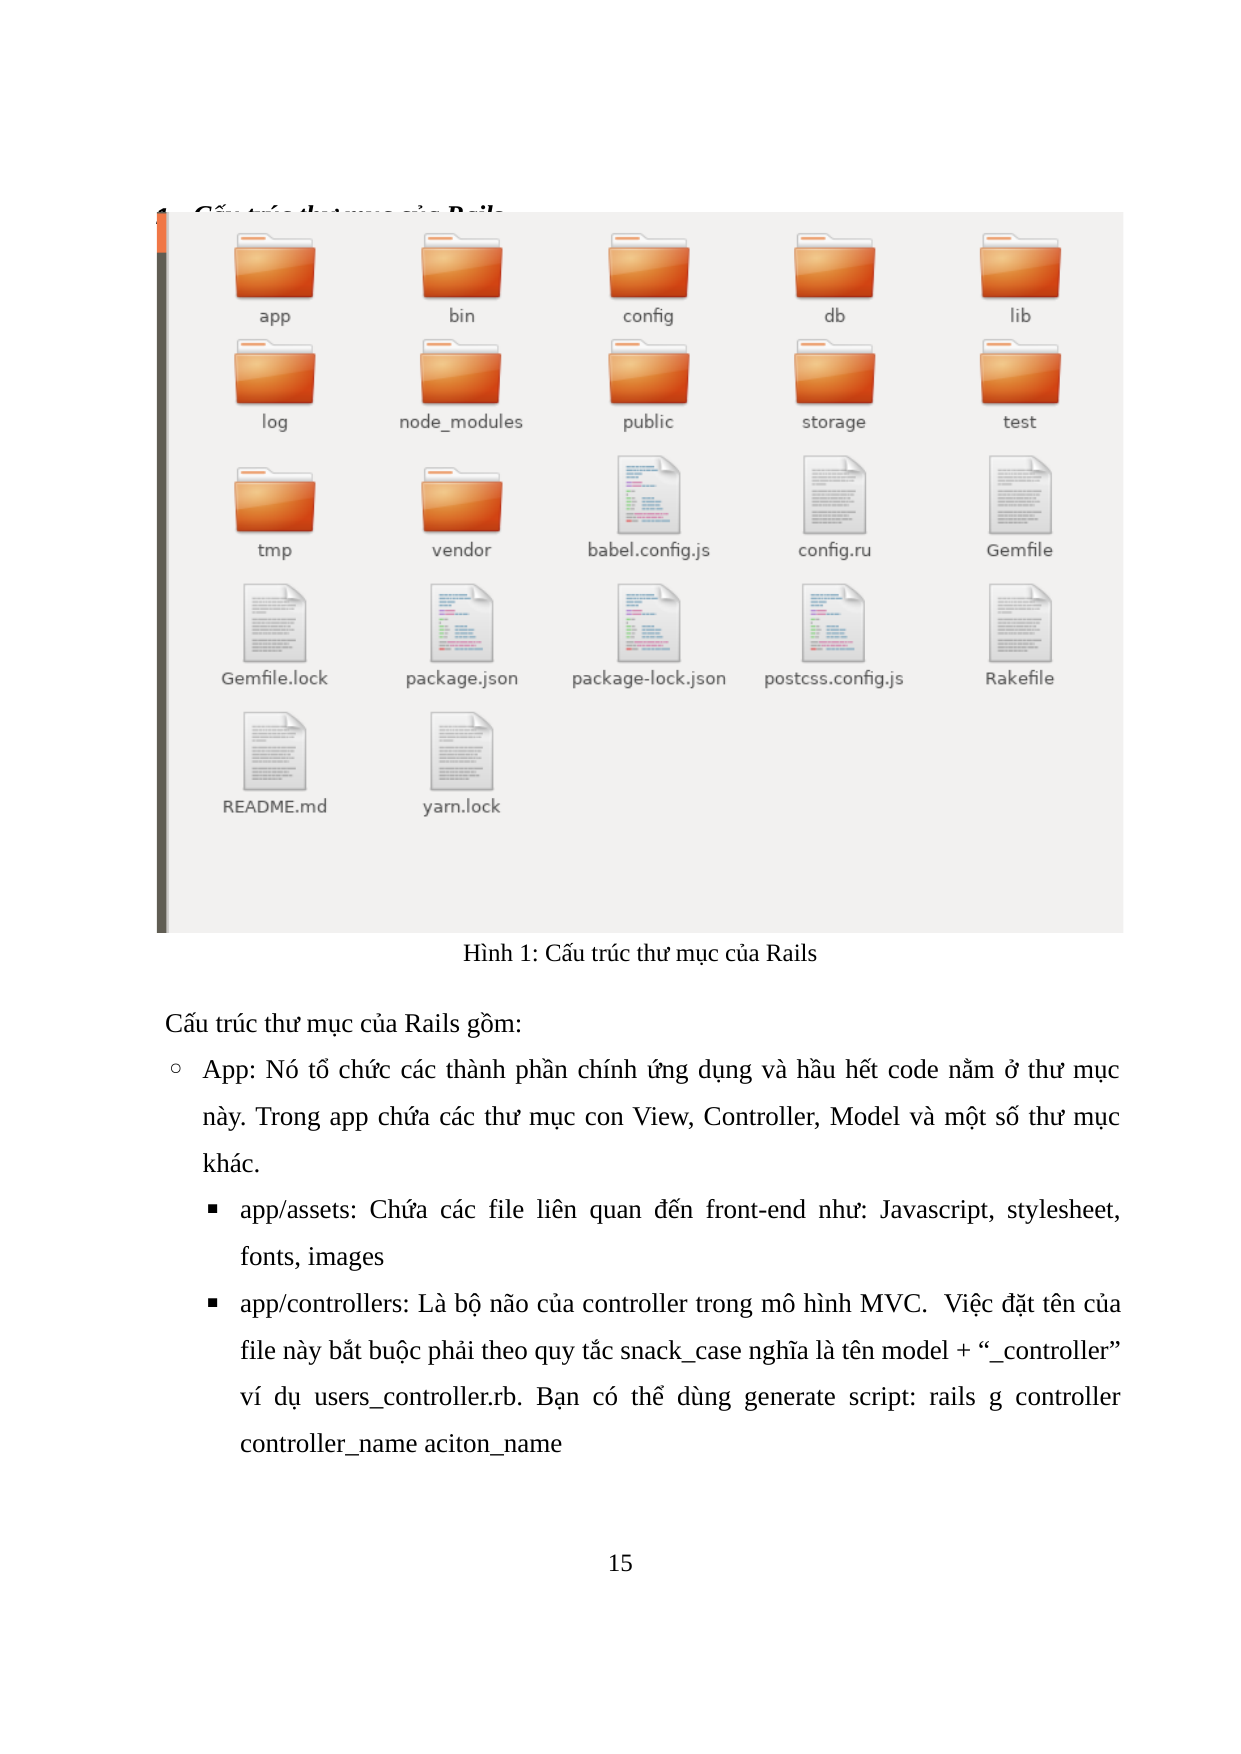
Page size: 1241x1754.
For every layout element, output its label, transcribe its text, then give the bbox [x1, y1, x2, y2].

list app/controllers: Là bộ não của controller trong mô hình MVC. Việc đặt tên của file này bắt buộc phải theo quy tắc snack_case nghĩa là tên model + “_controller” ví dụ users_controller.rb. Bạn có thể dùng generate script: rails g controller controller_name aciton_name [202, 1287, 1122, 1458]
list app/assets: Chứa các file liên quan đến front-end như: Javascript, stylesheet, fonts, images [202, 1194, 1122, 1272]
picture [156, 212, 1124, 933]
list App: Nó tổ chức các thành phần chính ứng dụng và hầu hết code nằm ở thư mục này. Trong app chứa các thư mục con View, Controller, Model và một số thư mục khác. [165, 1053, 1122, 1178]
text Cấu trúc thư mục của Rails gồm: [118, 1007, 1122, 1038]
subtitle 1. Cấu trúc thư mục của Rails [156, 199, 1122, 212]
subtitle 1. Cấu trúc thư mục của Rails [156, 933, 1122, 1001]
